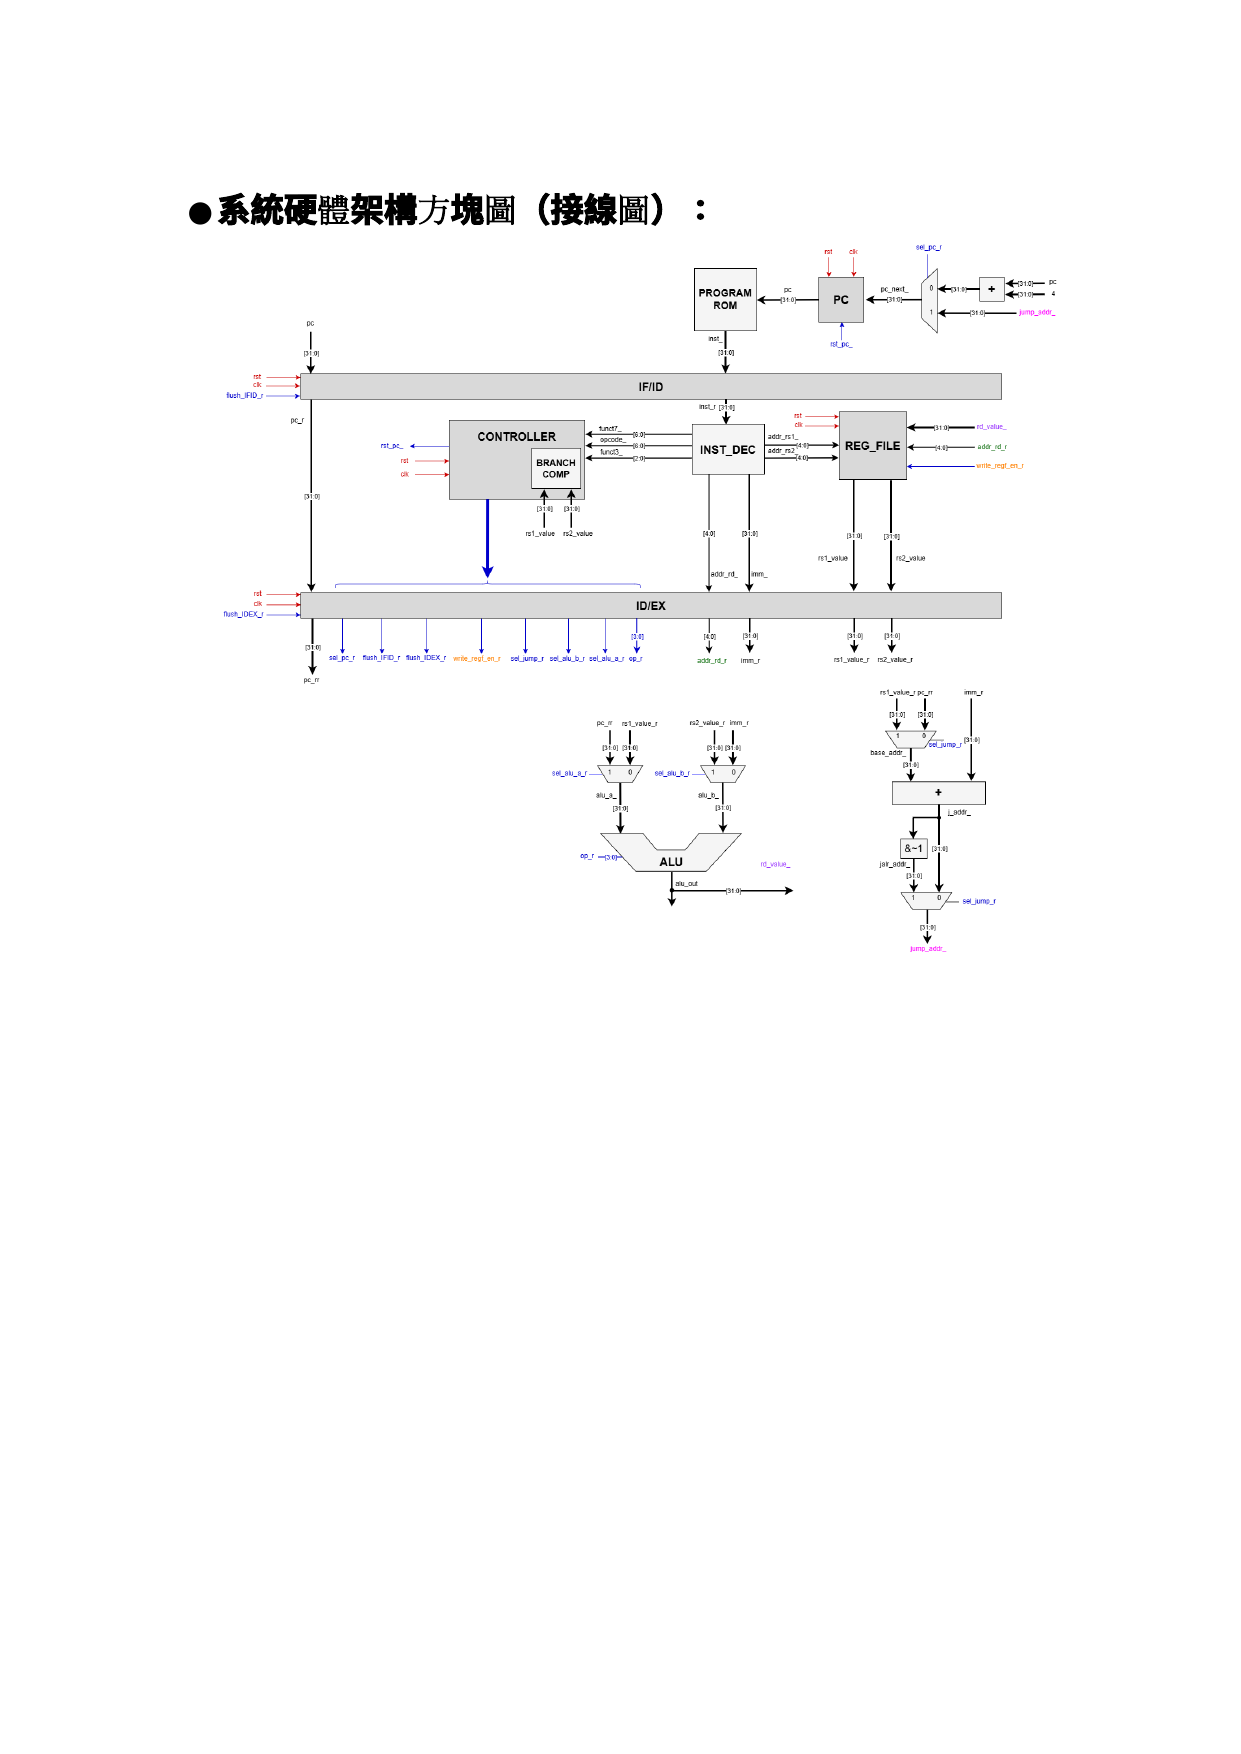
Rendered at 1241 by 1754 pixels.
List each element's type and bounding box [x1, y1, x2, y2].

picture [217, 238, 1064, 958]
